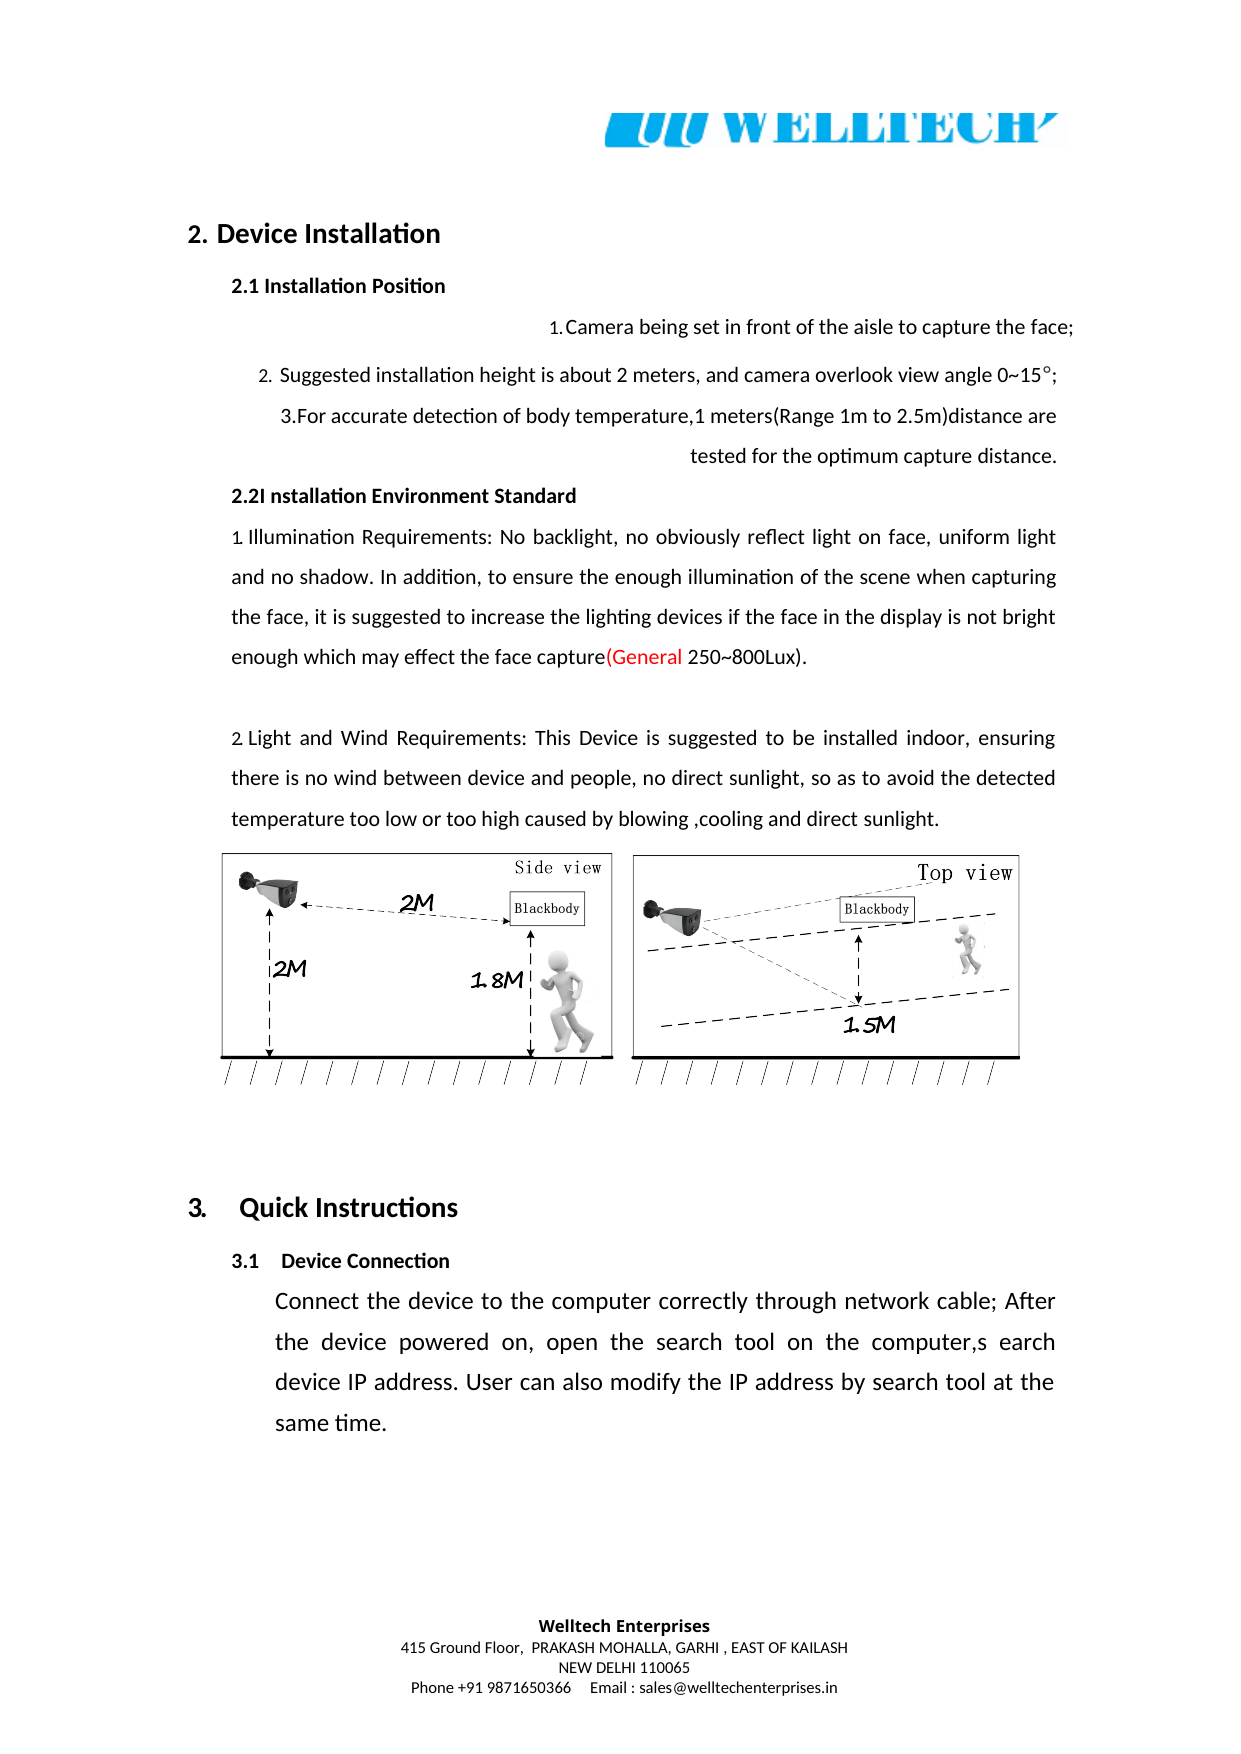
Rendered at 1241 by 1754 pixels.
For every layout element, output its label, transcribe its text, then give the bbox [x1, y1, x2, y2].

list Light and Wind Requirements: This Device is suggested to be installed indoor, ensuring there is no wind between device and people, no direct sunlight, so as to avoid the detected temperature too low or too high caused by blowing ,cooling and direct sunlight. [231, 724, 1057, 831]
text Connect the device to the computer correctly through network cable; After the device powered on, open the search tool on the computer,s earch device IP address. User can also modify the IP address by search tool at the same time. [275, 1286, 1057, 1438]
picture [604, 113, 1074, 157]
list Camera being set in front of the aisle to capture the face; [231, 313, 1073, 339]
list Illumination Requirements: No backlight, no obviously reflect light on face, uniform light and no shadow. In addition, to ensure the enough illumination of the scene when capturing the face, it is suggested to increase the lighting devices if the face in the display is not bright enough which may effect the face capture(General 250~800Lux). [231, 523, 1057, 670]
subtitle Quick Instructions [187, 1189, 1073, 1225]
subtitle Device Installation [187, 215, 1073, 251]
list Installation Position [231, 272, 1073, 299]
picture [604, 113, 611, 139]
list Suggested installation height is about 2 meters, and camera overlook view angle 0~15°; 3.For accurate detection of body temperature,1 meters(Range 1m to 2.5m)distance are tested for the optimum capture distance. [231, 359, 1057, 469]
list Device Connection [231, 1247, 1073, 1273]
list I nstallation Environment Standard [231, 482, 1073, 509]
picture [220, 853, 614, 1085]
picture [631, 855, 1020, 1085]
